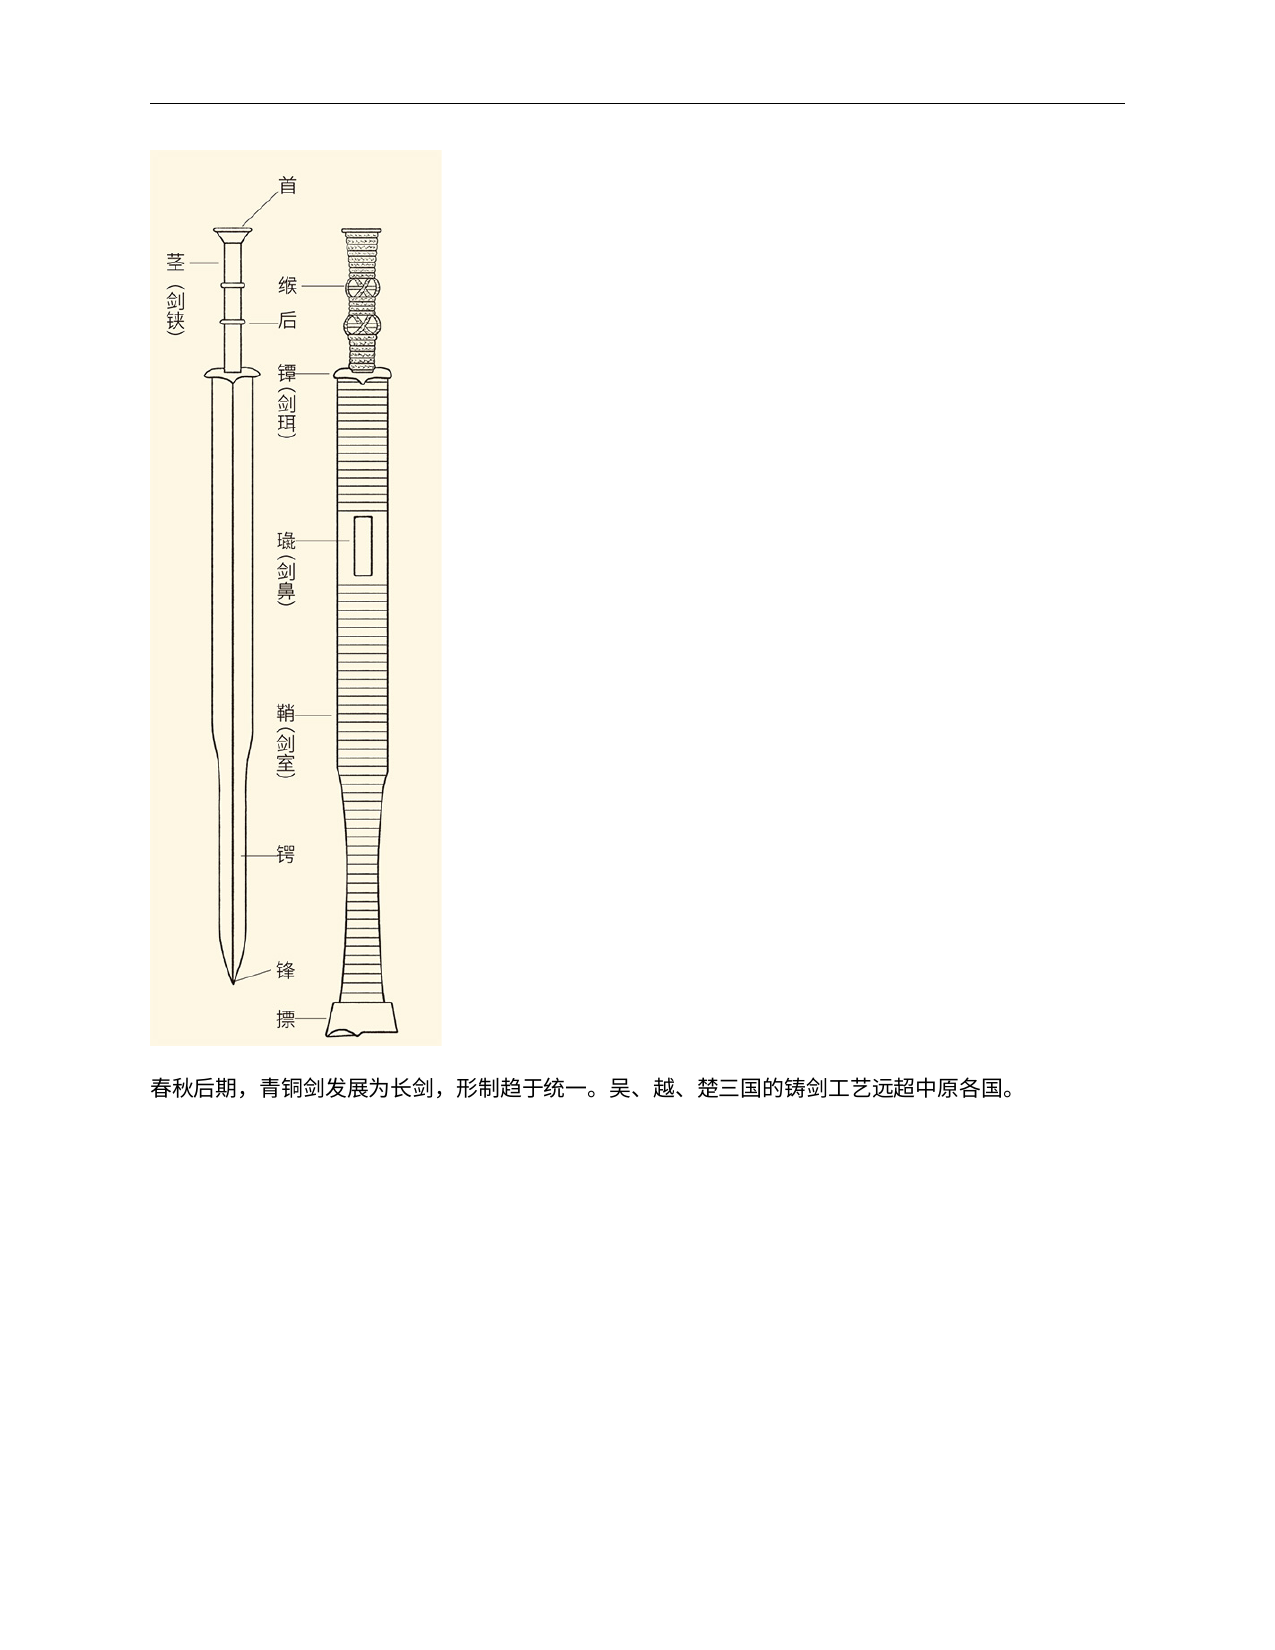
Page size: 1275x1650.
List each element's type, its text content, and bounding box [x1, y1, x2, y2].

text 春秋后期，青铜剑发展为长剑，形制趋于统一。吴、越、楚三国的铸剑工艺远超中原各国。 [150, 1071, 1125, 1102]
picture [150, 150, 442, 1046]
